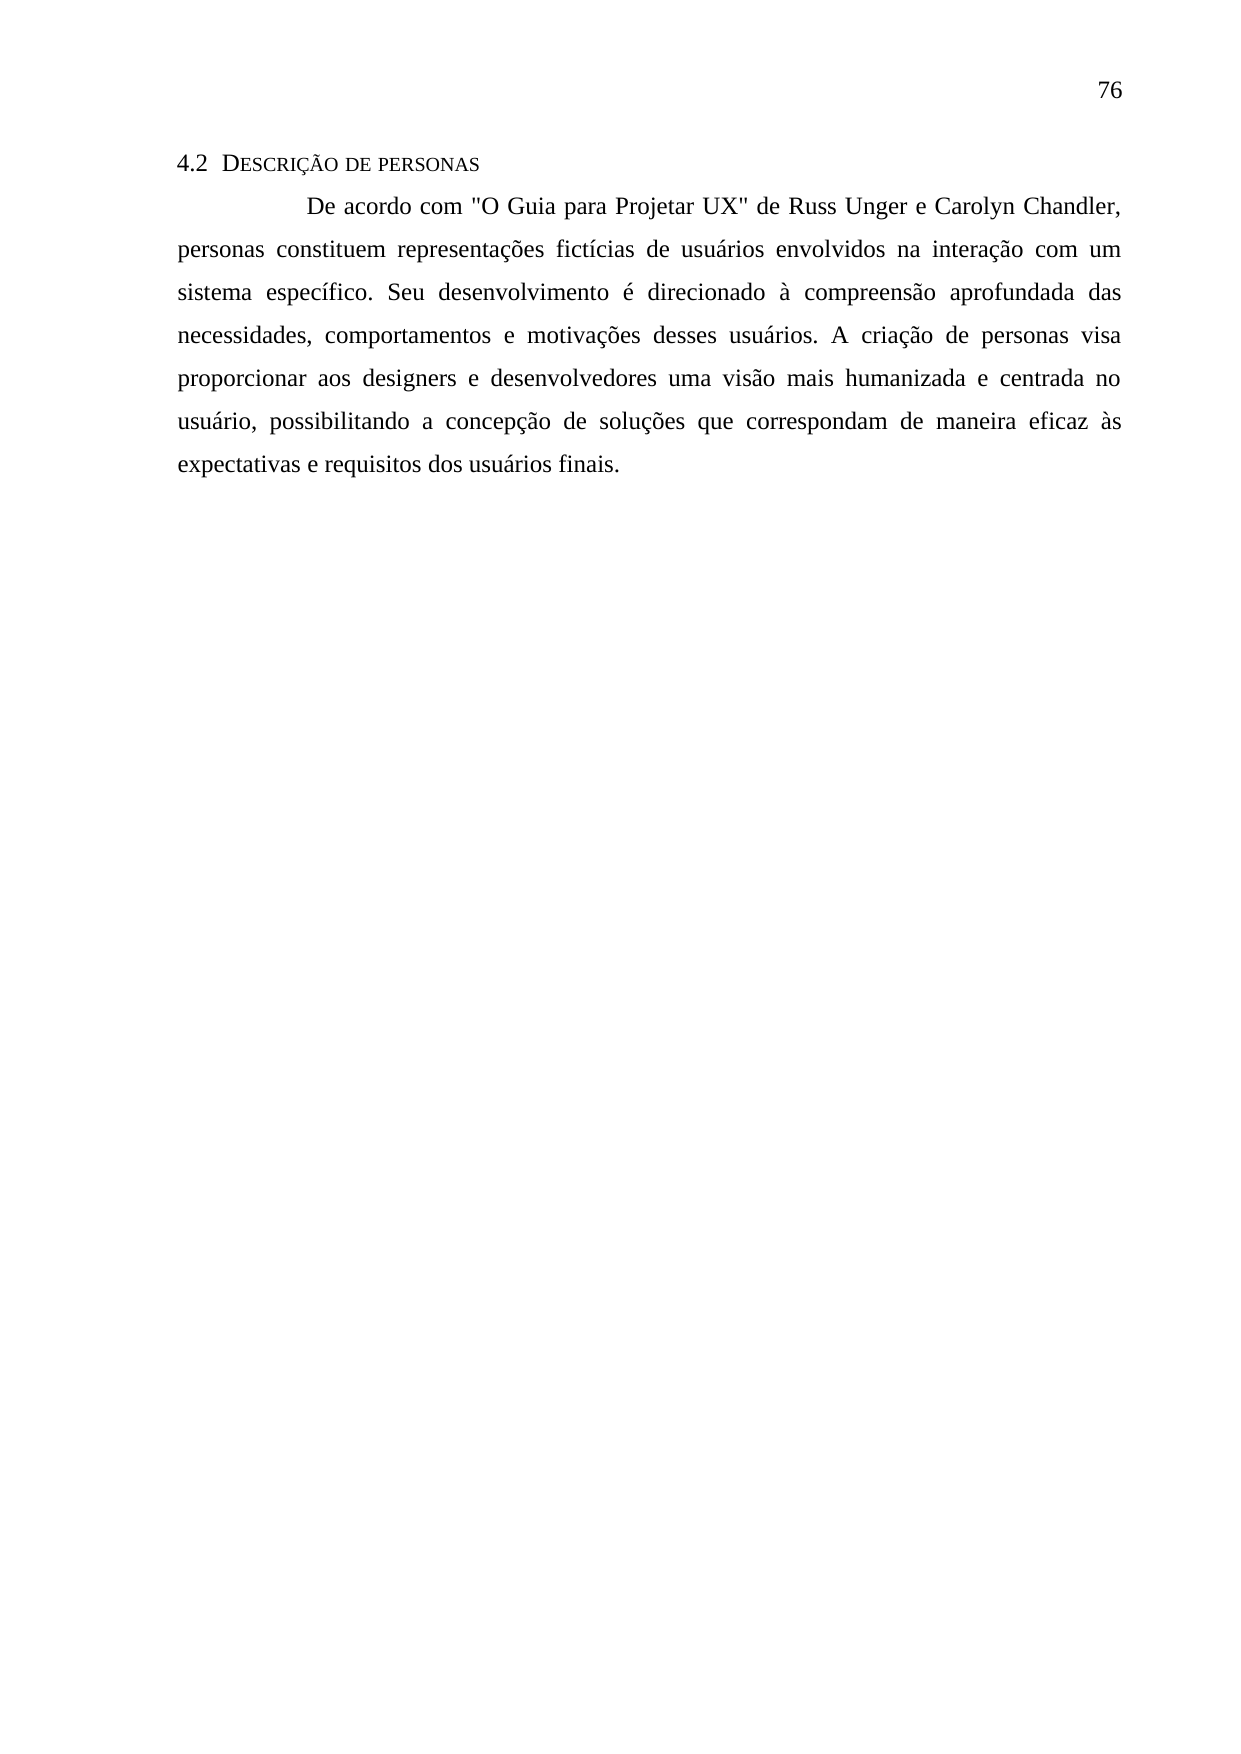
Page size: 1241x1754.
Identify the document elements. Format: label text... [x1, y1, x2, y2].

subtitle Descrição de personas [177, 148, 1122, 176]
text De acordo com "O Guia para Projetar UX" de Russ Unger e Carolyn Chandler, personas constituem representações fictícias de usuários envolvidos na interação com um sistema específico. Seu desenvolvimento é direcionado à compreensão aprofundada das necessidades, comportamentos e motivações desses usuários. A criação de personas visa proporcionar aos designers e desenvolvedores uma visão mais humanizada e centrada no usuário, possibilitando a concepção de soluções que correspondam de maneira eficaz às expectativas e requisitos dos usuários finais. [177, 191, 1122, 478]
